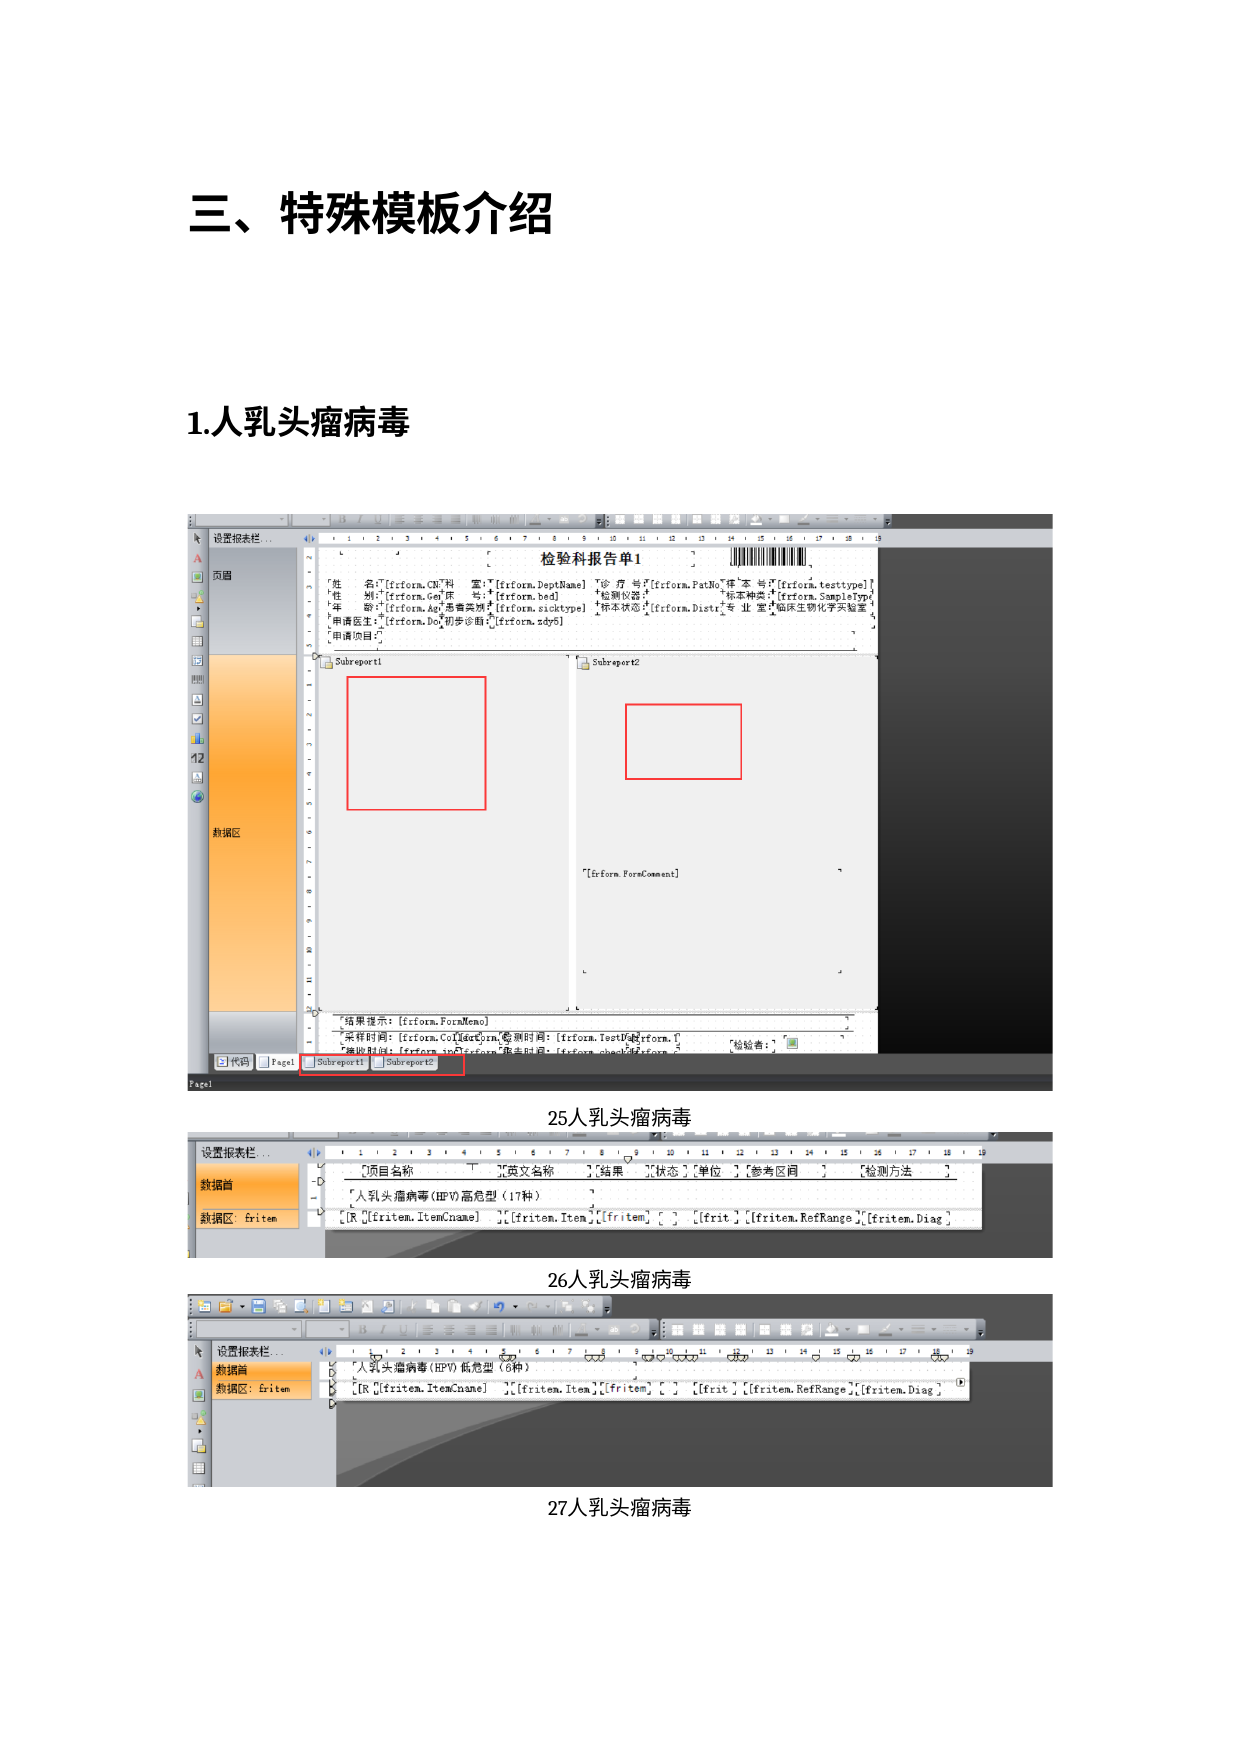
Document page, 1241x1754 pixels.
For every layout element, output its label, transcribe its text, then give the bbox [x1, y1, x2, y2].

picture [187, 1294, 1053, 1487]
picture [187, 514, 1053, 1091]
subtitle 1.人乳头瘤病毒 [187, 387, 1053, 452]
subtitle 三、特殊模板介绍 [187, 162, 1053, 259]
text 25人乳头瘤病毒 [187, 1099, 1053, 1132]
text 26人乳头瘤病毒 [187, 1262, 1053, 1294]
picture [187, 1132, 1053, 1258]
text 27人乳头瘤病毒 [187, 1489, 1053, 1522]
